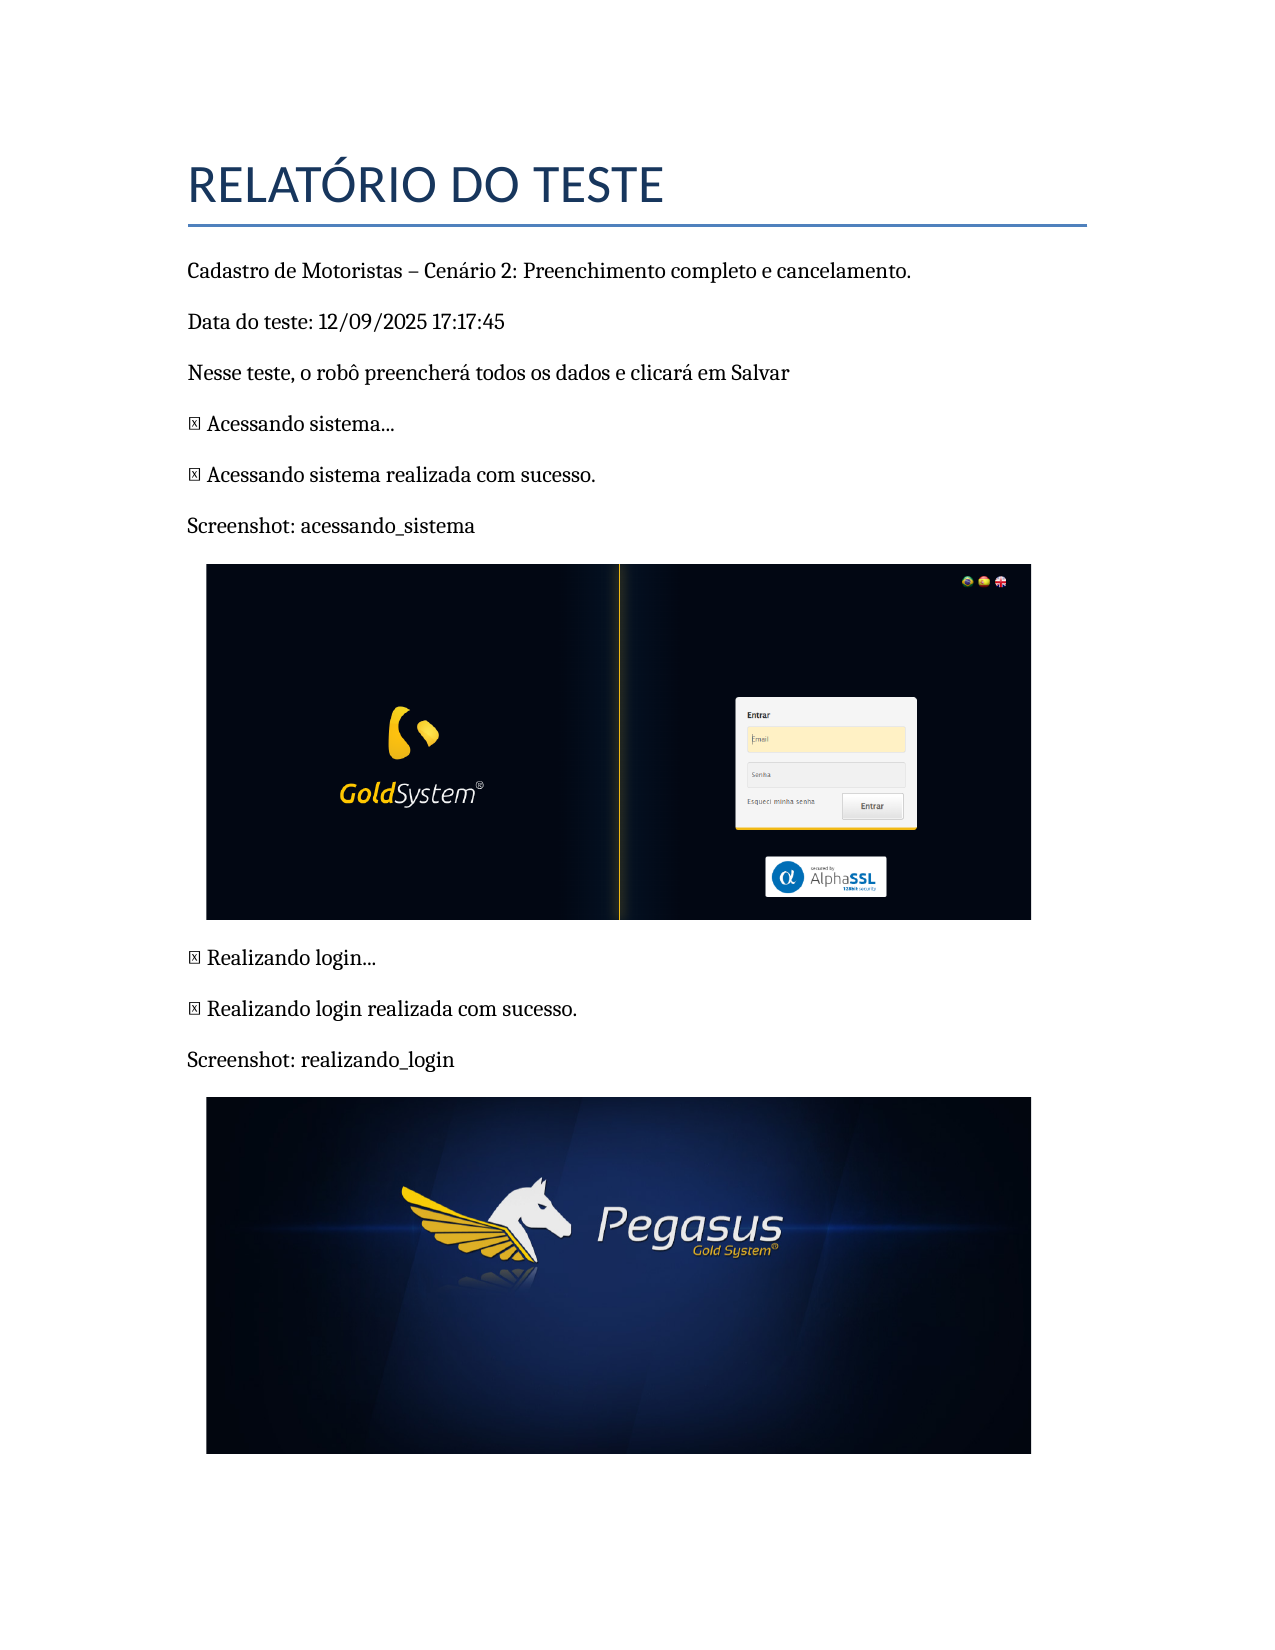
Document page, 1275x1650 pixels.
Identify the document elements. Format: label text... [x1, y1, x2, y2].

text Nesse teste, o robô preencherá todos os dados e clicará em Salvar [187, 360, 1087, 386]
text Screenshot: realizando_login [187, 1047, 1087, 1073]
text Cadastro de Motoristas – Cenário 2: Preenchimento completo e cancelamento. [187, 258, 1087, 284]
text 🔄 Realizando login... [187, 944, 1087, 971]
text Screenshot: acessando_sistema [187, 513, 1087, 539]
title RELATÓRIO DO TESTE [187, 150, 1087, 227]
picture [206, 564, 1032, 920]
text Data do teste: 12/09/2025 17:17:45 [187, 309, 1087, 335]
text 🔄 Acessando sistema... [187, 411, 1087, 437]
picture [206, 1097, 1032, 1454]
text ✅ Realizando login realizada com sucesso. [187, 996, 1087, 1022]
text ✅ Acessando sistema realizada com sucesso. [187, 462, 1087, 488]
